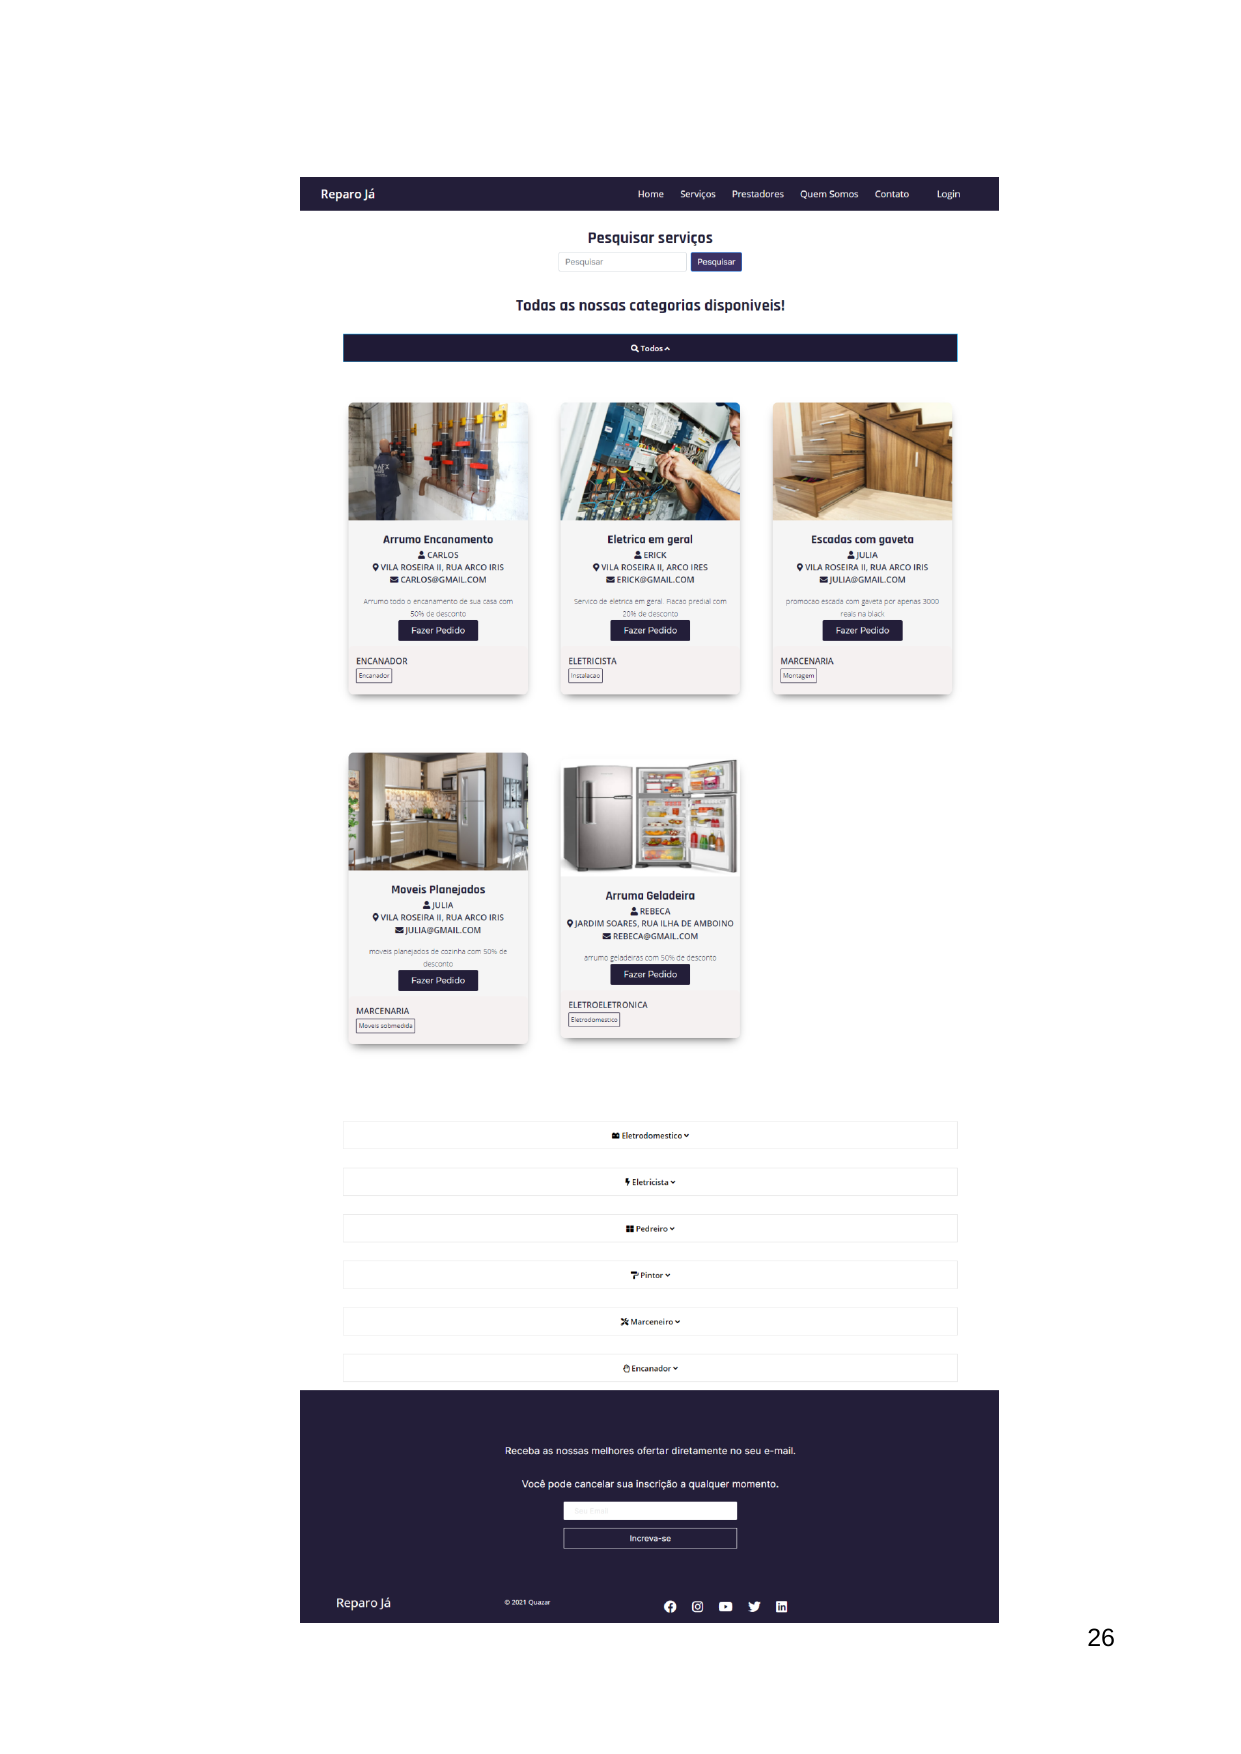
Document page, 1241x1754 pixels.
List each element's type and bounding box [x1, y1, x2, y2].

picture [300, 177, 999, 1623]
